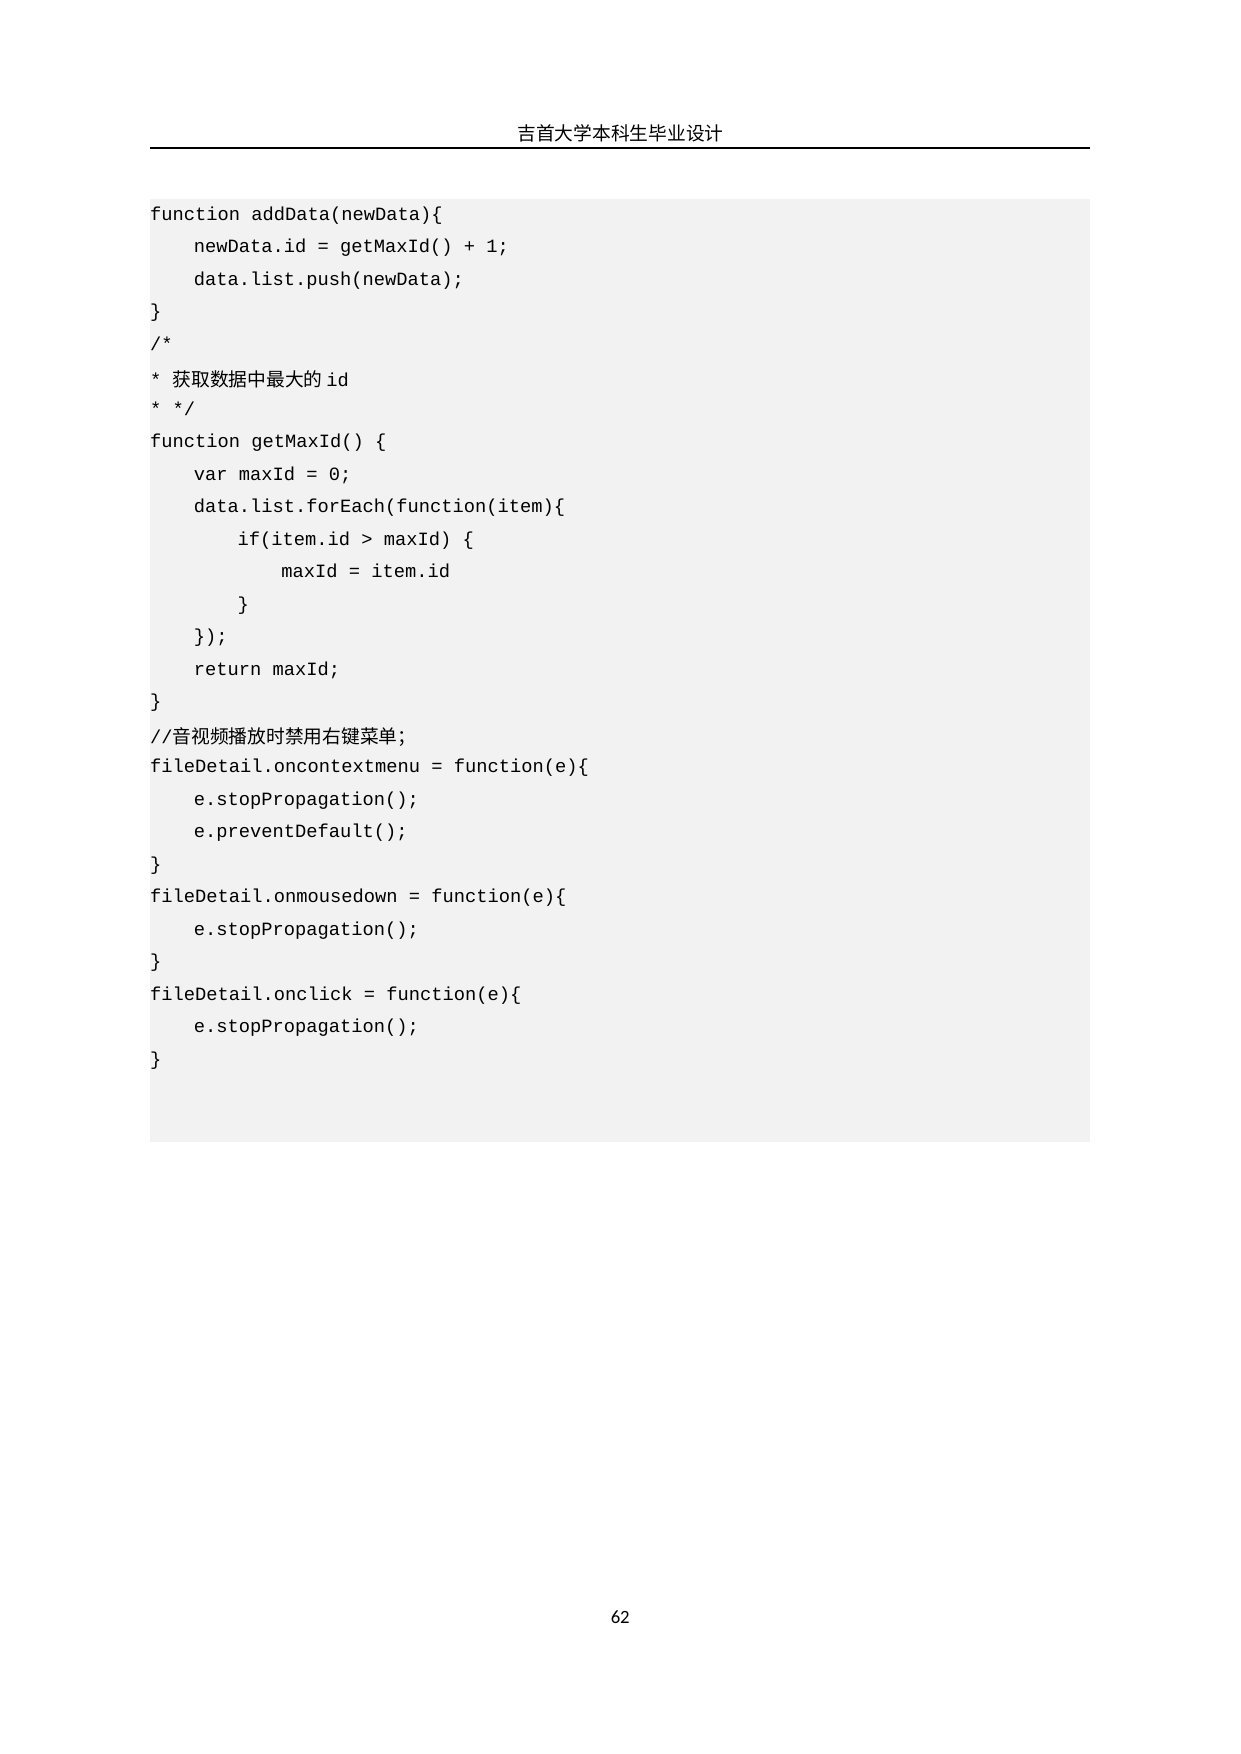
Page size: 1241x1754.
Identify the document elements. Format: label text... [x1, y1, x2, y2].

text e.stopPropagation(); [150, 784, 1090, 817]
text data.list.forEach(function(item){ [150, 492, 1090, 524]
text function addData(newData){ [150, 199, 1090, 232]
text data.list.push(newData); [150, 264, 1090, 297]
text var maxId = 0; [150, 459, 1090, 492]
text } [150, 849, 1090, 882]
text e.stopPropagation(); [150, 914, 1090, 947]
text fileDetail.onmousedown = function(e){ [150, 882, 1090, 914]
text function getMaxId() { [150, 427, 1090, 459]
text if(item.id > maxId) { [150, 524, 1090, 557]
text newData.id = getMaxId() + 1; [150, 232, 1090, 264]
text } [150, 1044, 1090, 1077]
text } [150, 297, 1090, 329]
text } [150, 589, 1090, 622]
text * */ [150, 394, 1090, 427]
text } [150, 947, 1090, 979]
text * 获取数据中最大的id [150, 362, 1090, 394]
text /* [150, 329, 1090, 362]
text e.preventDefault(); [150, 817, 1090, 849]
text } [150, 687, 1090, 719]
text }); [150, 622, 1090, 654]
text //音视频播放时禁用右键菜单； [150, 719, 1090, 752]
text fileDetail.onclick = function(e){ [150, 979, 1090, 1012]
text maxId = item.id [150, 557, 1090, 589]
text return maxId; [150, 654, 1090, 687]
text e.stopPropagation(); [150, 1012, 1090, 1044]
text fileDetail.oncontextmenu = function(e){ [150, 752, 1090, 784]
